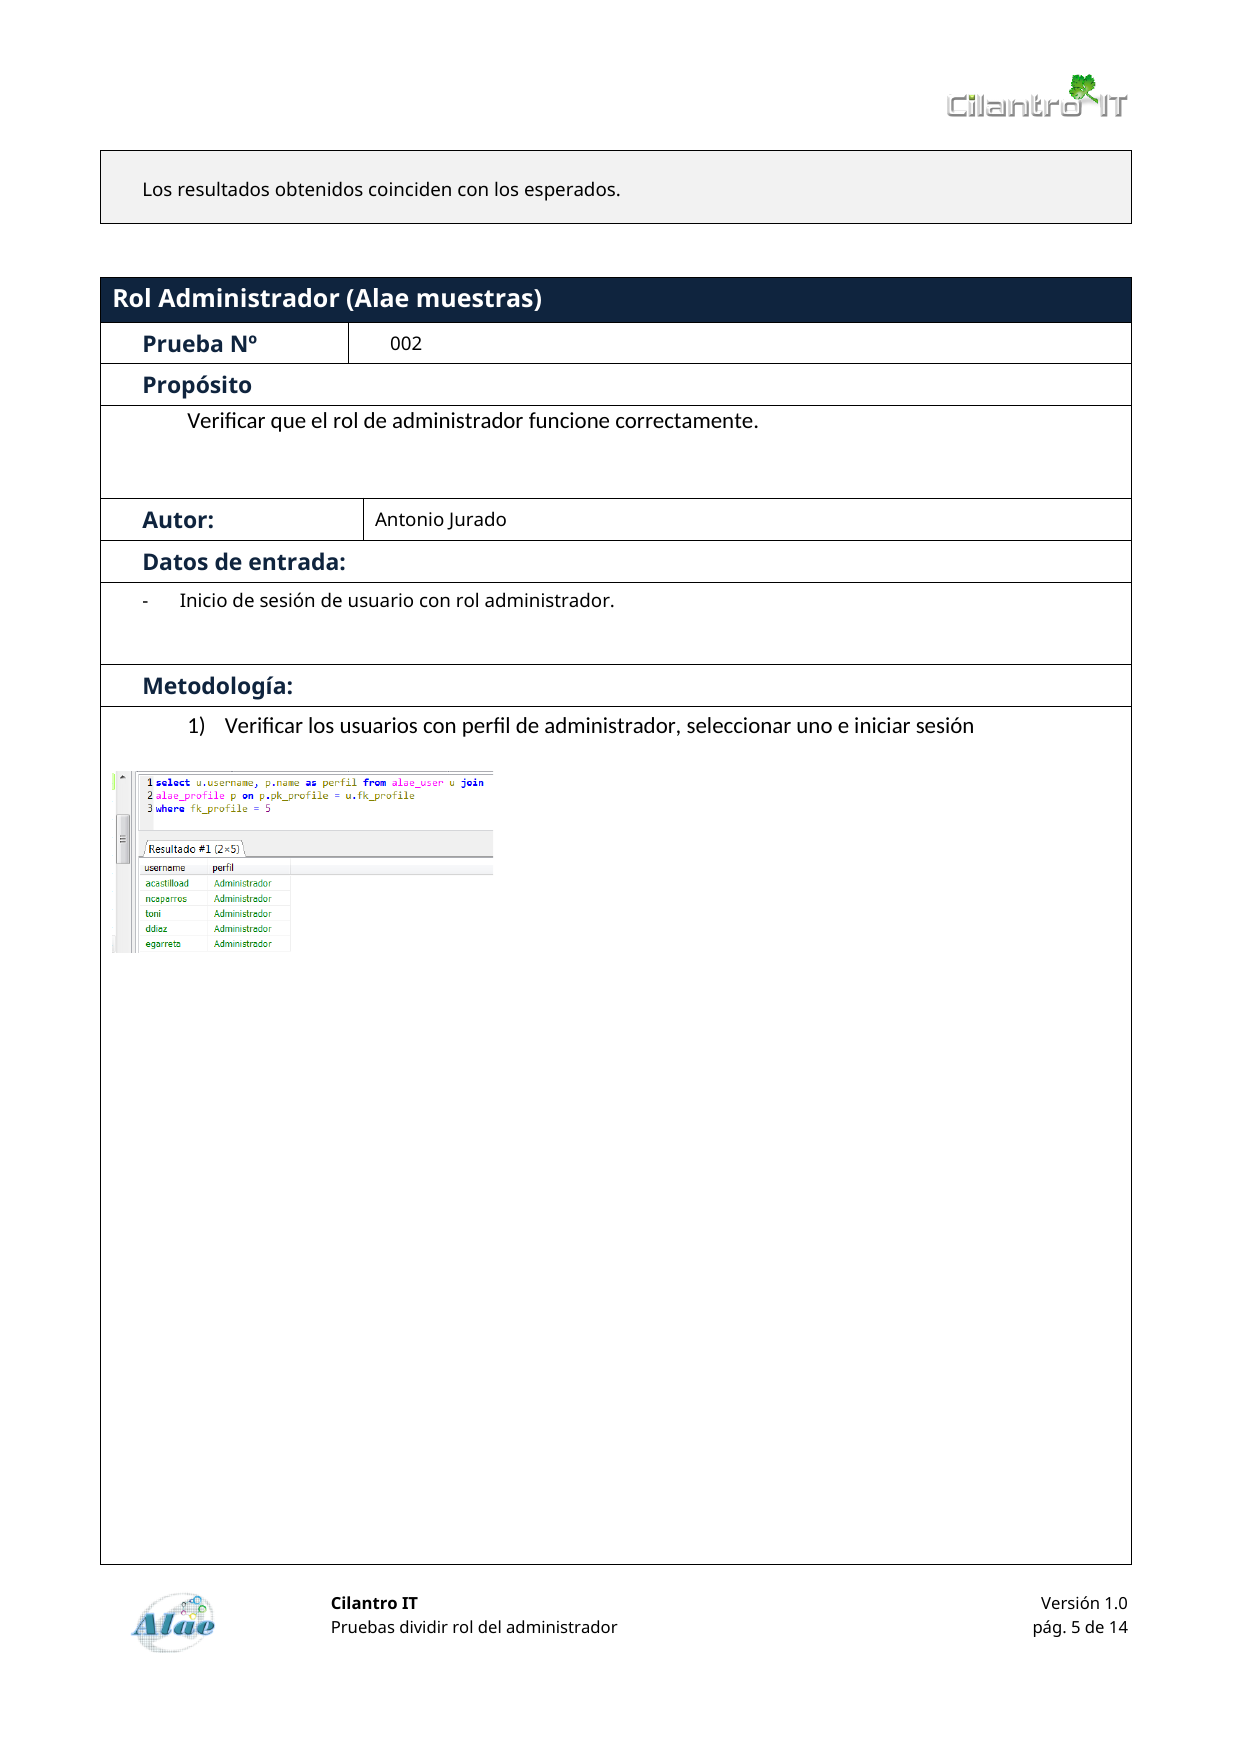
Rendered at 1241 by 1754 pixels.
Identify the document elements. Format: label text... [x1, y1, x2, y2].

table_cell Verificar que el rol de administrador funcione correctamente. [101, 406, 1131, 497]
table_cell Los resultados obtenidos coinciden con los esperados. [101, 151, 1131, 223]
picture [112, 1591, 236, 1653]
table_cell Autor: [101, 499, 363, 540]
table_cell Metodología: [101, 665, 1131, 706]
picture [112, 771, 494, 953]
picture [946, 73, 1128, 117]
table_cell Antonio Jurado [364, 499, 1131, 540]
table_cell 002 [349, 323, 1131, 363]
table_header Rol Administrador (Alae muestras) [101, 278, 1131, 322]
table_cell Datos de entrada: [101, 541, 1131, 582]
table_cell Propósito [101, 364, 1131, 405]
table_cell Prueba Nº [101, 323, 348, 363]
table_cell Inicio de sesión de usuario con rol administrador. [101, 583, 1131, 664]
